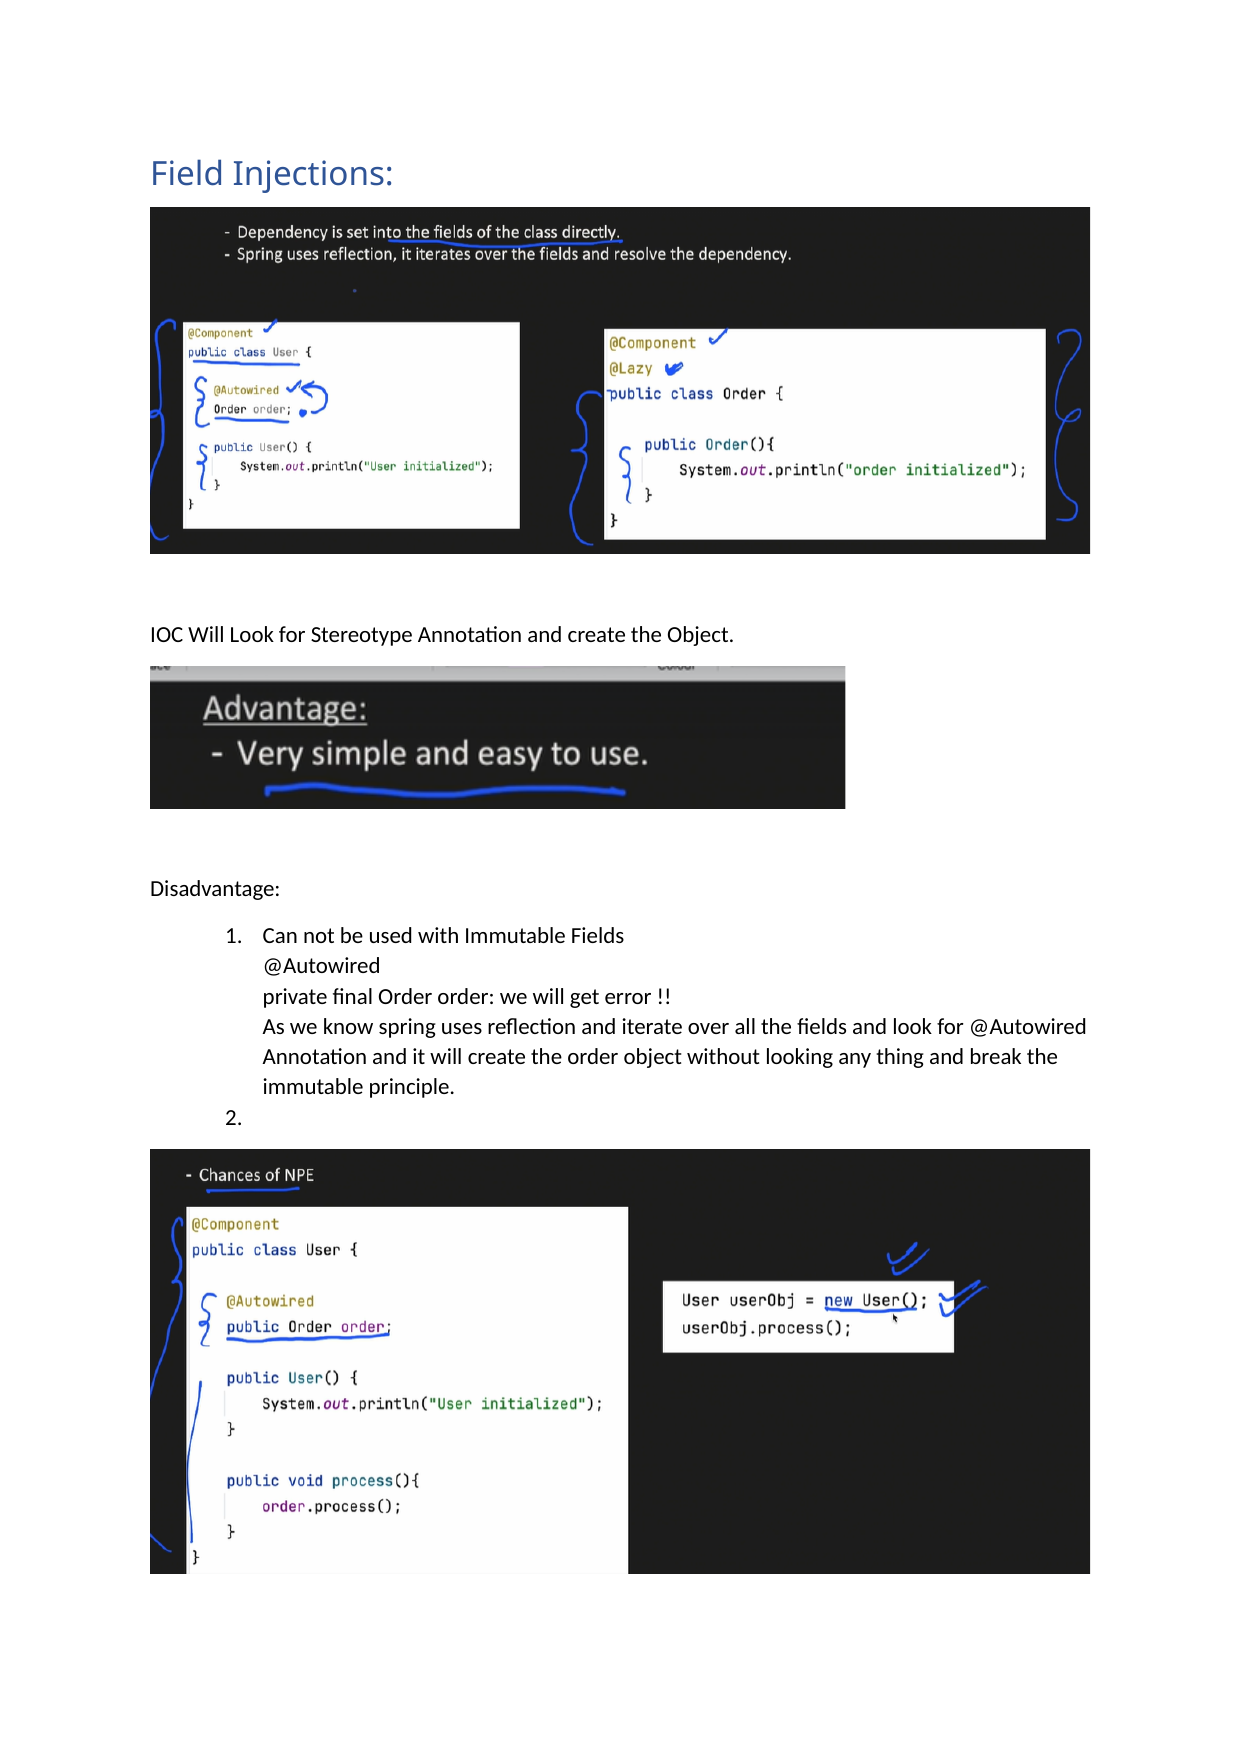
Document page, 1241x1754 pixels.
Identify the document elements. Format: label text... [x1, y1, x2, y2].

picture [150, 666, 846, 809]
text IOC Will Look for Stereotype Annotation and create the Object. [150, 620, 1090, 648]
picture [150, 207, 1091, 554]
list Can not be used with Immutable Fields [225, 921, 1090, 949]
list @Autowired private final Order order: we will get error !! As we know spring uses reflection and iterate over all the fields and look for @Autowired Annotation and it will create the order object without looking any thing and break the immutable principle. [262, 952, 1090, 1100]
subtitle Field Injections: [150, 150, 1090, 195]
text Disadvantage: [150, 874, 1090, 902]
picture [150, 1149, 1091, 1574]
